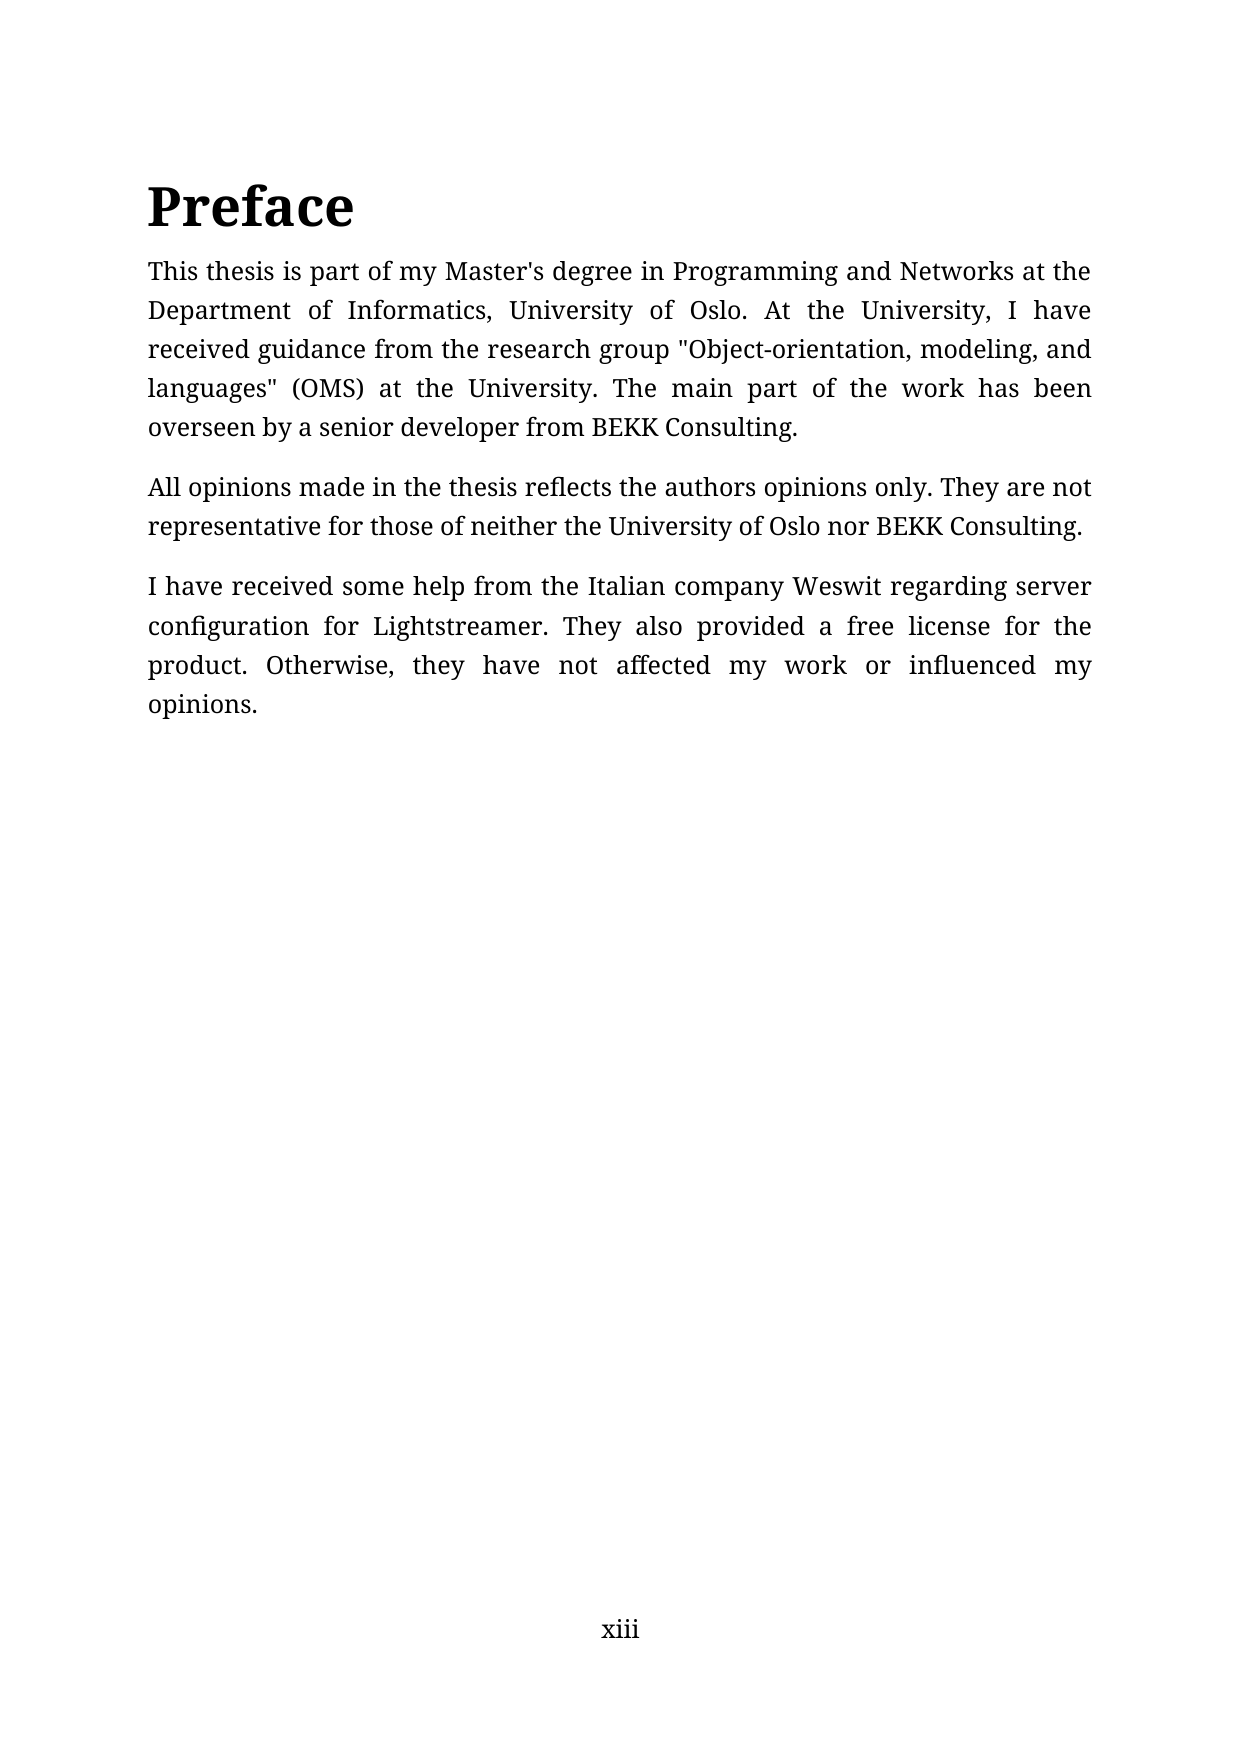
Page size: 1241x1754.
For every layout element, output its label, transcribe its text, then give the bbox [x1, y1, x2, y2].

text This thesis is part of my Master's degree in Programming and Networks at the Department of Informatics, University of Oslo. At the University, I have received guidance from the research group "Object-orientation, modeling, and languages" (OMS) at the University. The main part of the work has been overseen by a senior developer from BEKK Consulting. [148, 253, 1093, 444]
subtitle Preface [148, 168, 1093, 242]
text I have received some help from the Italian company Weswit regarding server configuration for Lightstreamer. They also provided a free license for the product. Otherwise, they have not affected my work or influenced my opinions. [148, 569, 1093, 721]
text All opinions made in the thesis reflects the authors opinions only. They are not representative for those of neither the University of Oslo nor BEKK Consulting. [148, 470, 1093, 543]
